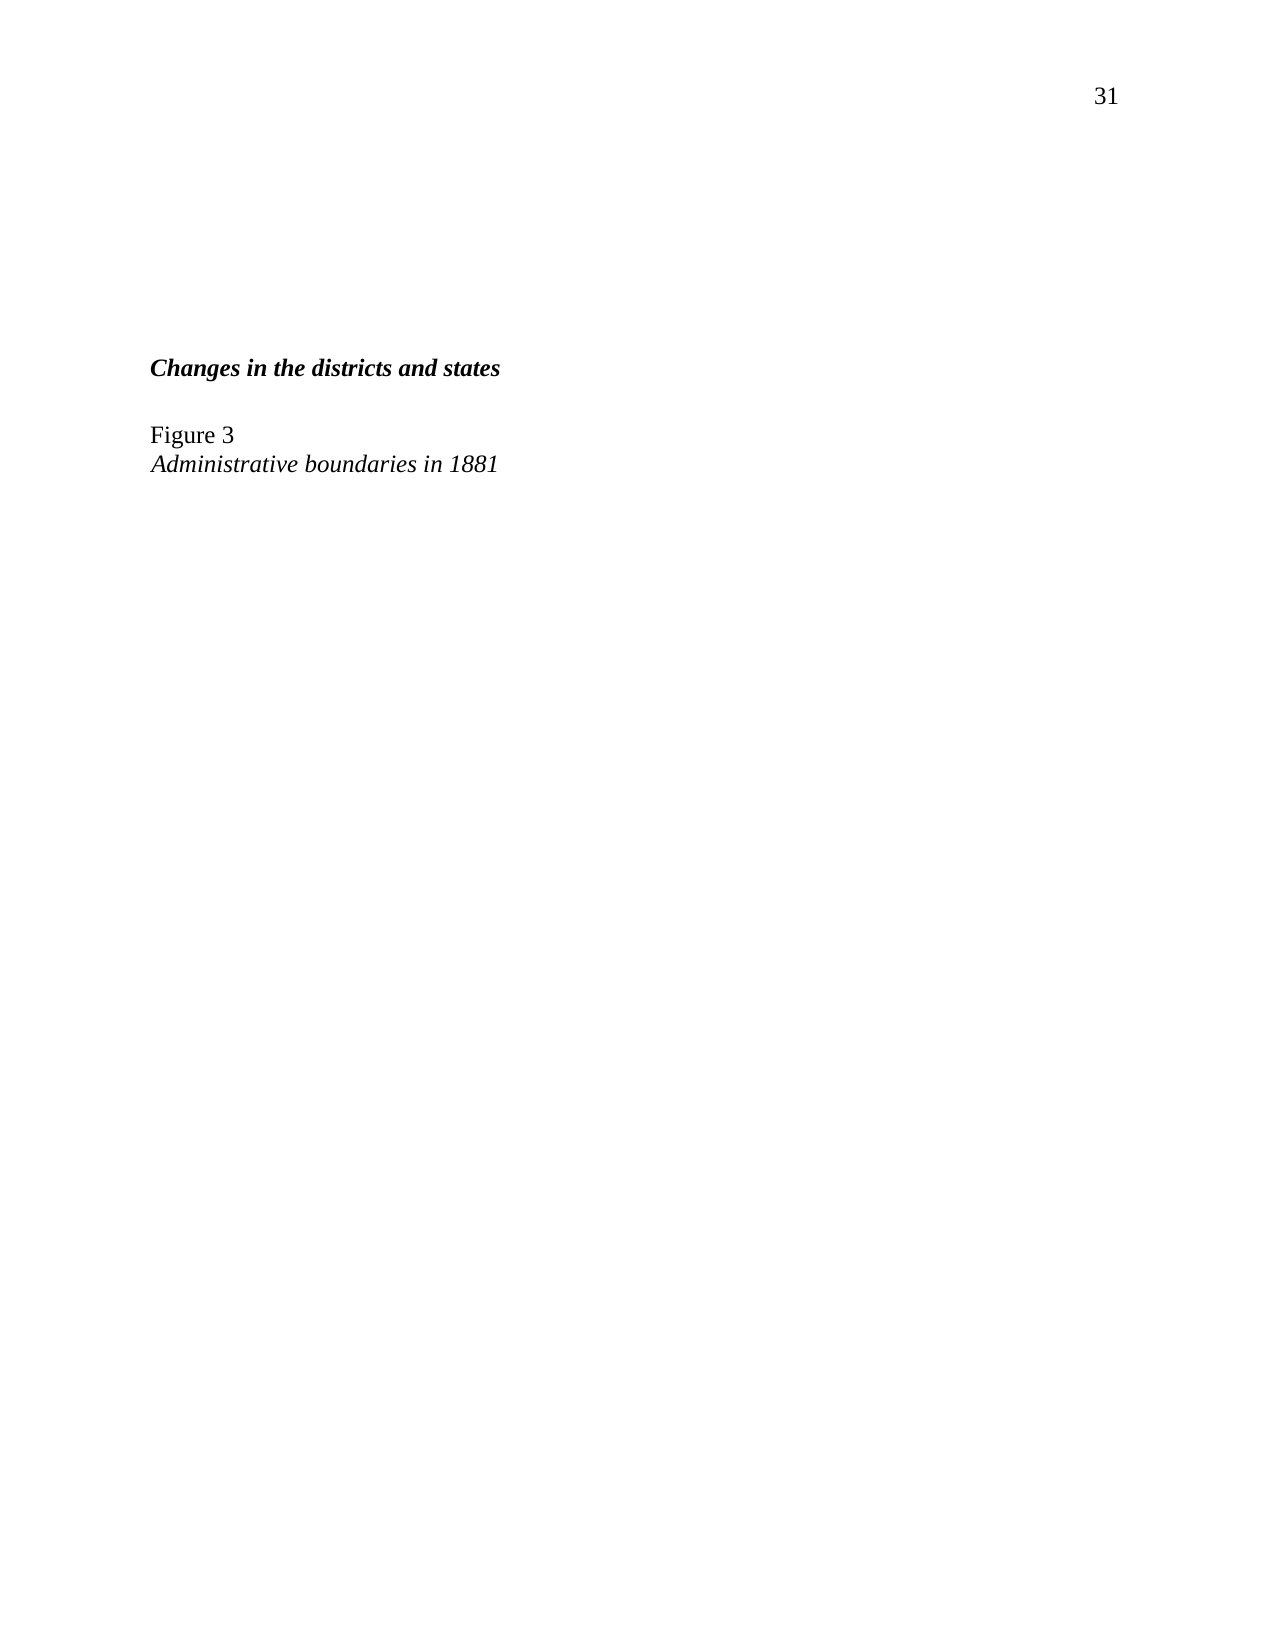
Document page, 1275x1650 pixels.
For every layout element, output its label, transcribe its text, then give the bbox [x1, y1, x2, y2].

subtitle Changes in the districts and states [150, 353, 965, 382]
text Figure 3 Administrative boundaries in 1881 [150, 420, 1118, 477]
